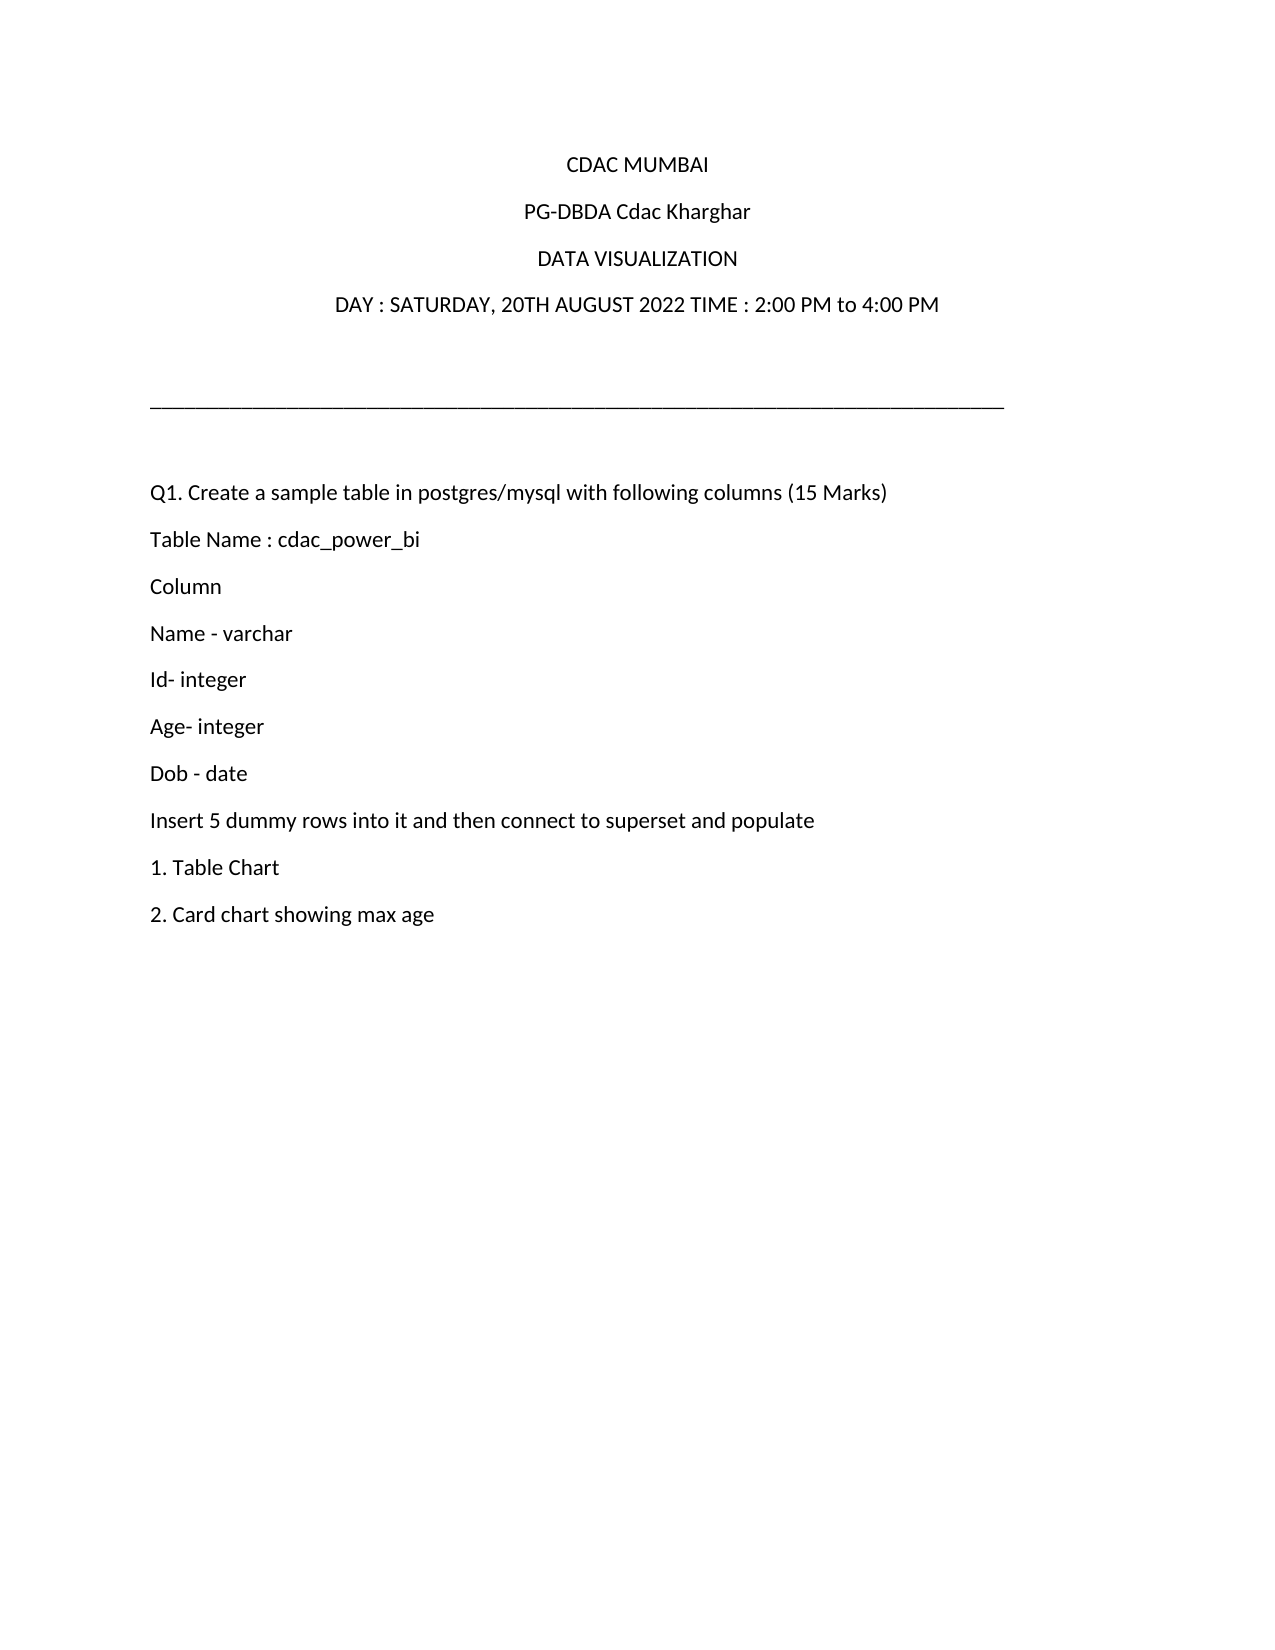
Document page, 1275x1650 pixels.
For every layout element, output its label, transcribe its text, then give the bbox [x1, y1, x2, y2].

text PG-DBDA Cdac Kharghar [150, 197, 1125, 225]
text ___________________________________________________________________________ [150, 384, 1125, 412]
text Table Name : cdac_power_bi [150, 525, 1125, 553]
text Column [150, 572, 1125, 600]
text Dob - date [150, 759, 1125, 787]
text 2. Card chart showing max age [150, 900, 1125, 928]
text CDAC MUMBAI [150, 150, 1125, 178]
text Age- integer [150, 712, 1125, 741]
text Insert 5 dummy rows into it and then connect to superset and populate [150, 806, 1125, 834]
text Name - varchar [150, 619, 1125, 647]
text 1. Table Chart [150, 853, 1125, 881]
text DATA VISUALIZATION [150, 244, 1125, 272]
text Id- integer [150, 666, 1125, 694]
text DAY : SATURDAY, 20TH AUGUST 2022 TIME : 2:00 PM to 4:00 PM [150, 291, 1125, 319]
text Q1. Create a sample table in postgres/mysql with following columns (15 Marks) [150, 478, 1125, 506]
